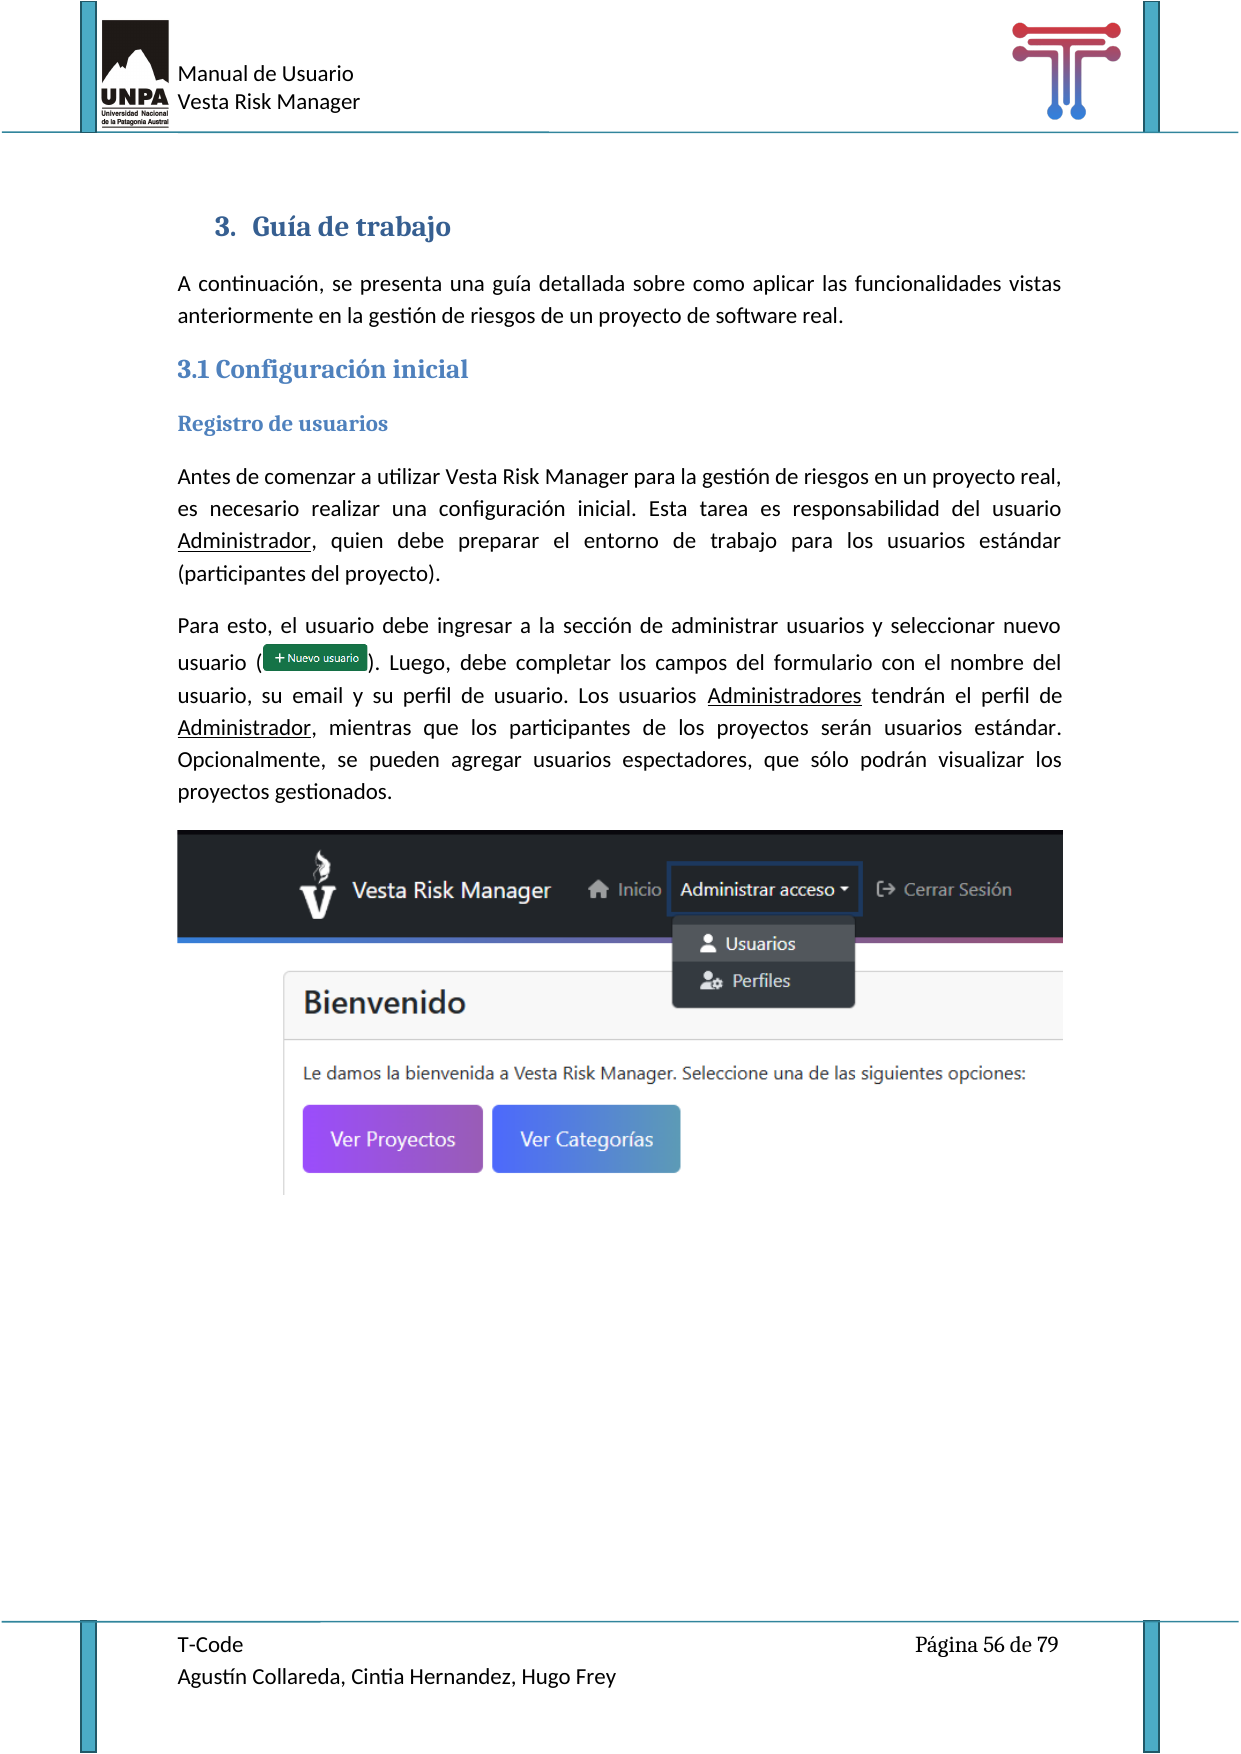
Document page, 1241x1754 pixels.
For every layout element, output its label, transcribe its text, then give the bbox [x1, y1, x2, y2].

picture [177, 830, 1063, 1195]
text Antes de comenzar a utilizar Vesta Risk Manager para la gestión de riesgos en un proyecto real, es necesario realizar una configuración inicial. Esta tarea es responsabilidad del usuario Administrador, quien debe preparar el entorno de trabajo para los usuarios estándar (participantes del proyecto). [177, 462, 1063, 587]
subtitle Guía de trabajo [215, 210, 1063, 243]
text Para esto, el usuario debe ingresar a la sección de administrar usuarios y seleccionar nuevo usuario (). Luego, debe completar los campos del formulario con el nombre del usuario, su email y su perfil de usuario. Los usuarios Administradores tendrán el perfil de Administrador, mientras que los participantes de los proyectos serán usuarios estándar. Opcionalmente, se pueden agregar usuarios espectadores, que sólo podrán visualizar los proyectos gestionados. [177, 612, 1063, 805]
subtitle Registro de usuarios [177, 411, 1063, 437]
picture [1012, 19, 1122, 122]
picture [262, 643, 368, 671]
subtitle 3.1 Configuración inicial [177, 354, 1063, 386]
picture [100, 18, 170, 129]
text A continuación, se presenta una guía detallada sobre como aplicar las funcionalidades vistas anteriormente en la gestión de riesgos de un proyecto de software real. [177, 269, 1063, 329]
